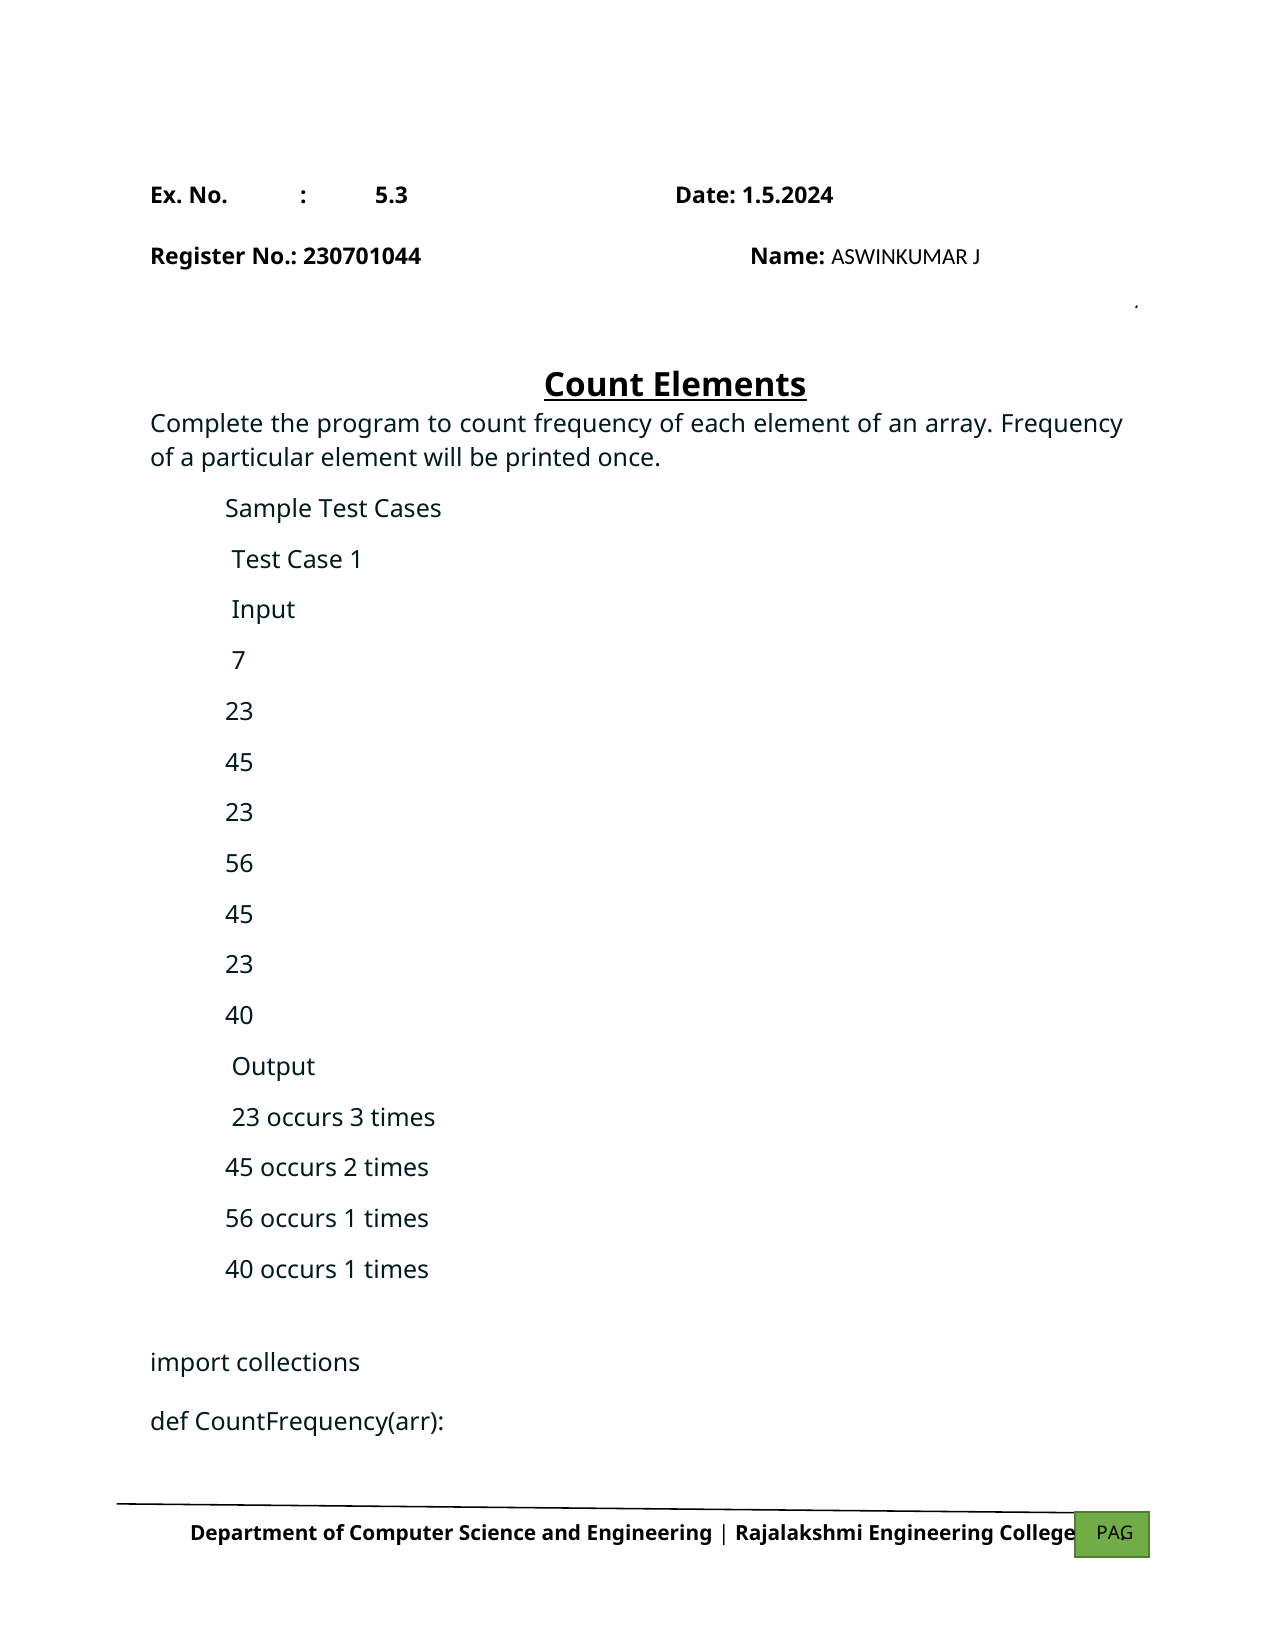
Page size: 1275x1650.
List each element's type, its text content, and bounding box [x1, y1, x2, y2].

text 45 occurs 2 times [225, 1150, 1125, 1184]
text Output [225, 1049, 1125, 1083]
text 56 [225, 846, 1125, 880]
text 23 occurs 3 times [225, 1099, 1125, 1133]
text 56 occurs 1 times [225, 1201, 1125, 1235]
text import collections [150, 1345, 1125, 1379]
text 7 [225, 643, 1125, 677]
text 23 [225, 795, 1125, 829]
text Test Case 1 [225, 541, 1125, 575]
text Count Elements [225, 360, 1125, 406]
text 23 [225, 947, 1125, 981]
text def CountFrequency(arr): [150, 1404, 1125, 1438]
text 23 [225, 693, 1125, 728]
text Sample Test Cases [225, 491, 1125, 525]
text 45 [225, 896, 1125, 931]
text Complete the program to count frequency of each element of an array. Frequency of a particular element will be printed once. [150, 406, 1125, 474]
text Register No.: 230701044 Name: ASWINKUMAR J [150, 239, 1125, 271]
text 40 [225, 998, 1125, 1032]
text Ex. No. : 5.3 Date: 1.5.2024 [150, 179, 1125, 210]
text 40 occurs 1 times [225, 1252, 1125, 1286]
text Input [225, 592, 1125, 626]
text 45 [225, 744, 1125, 778]
